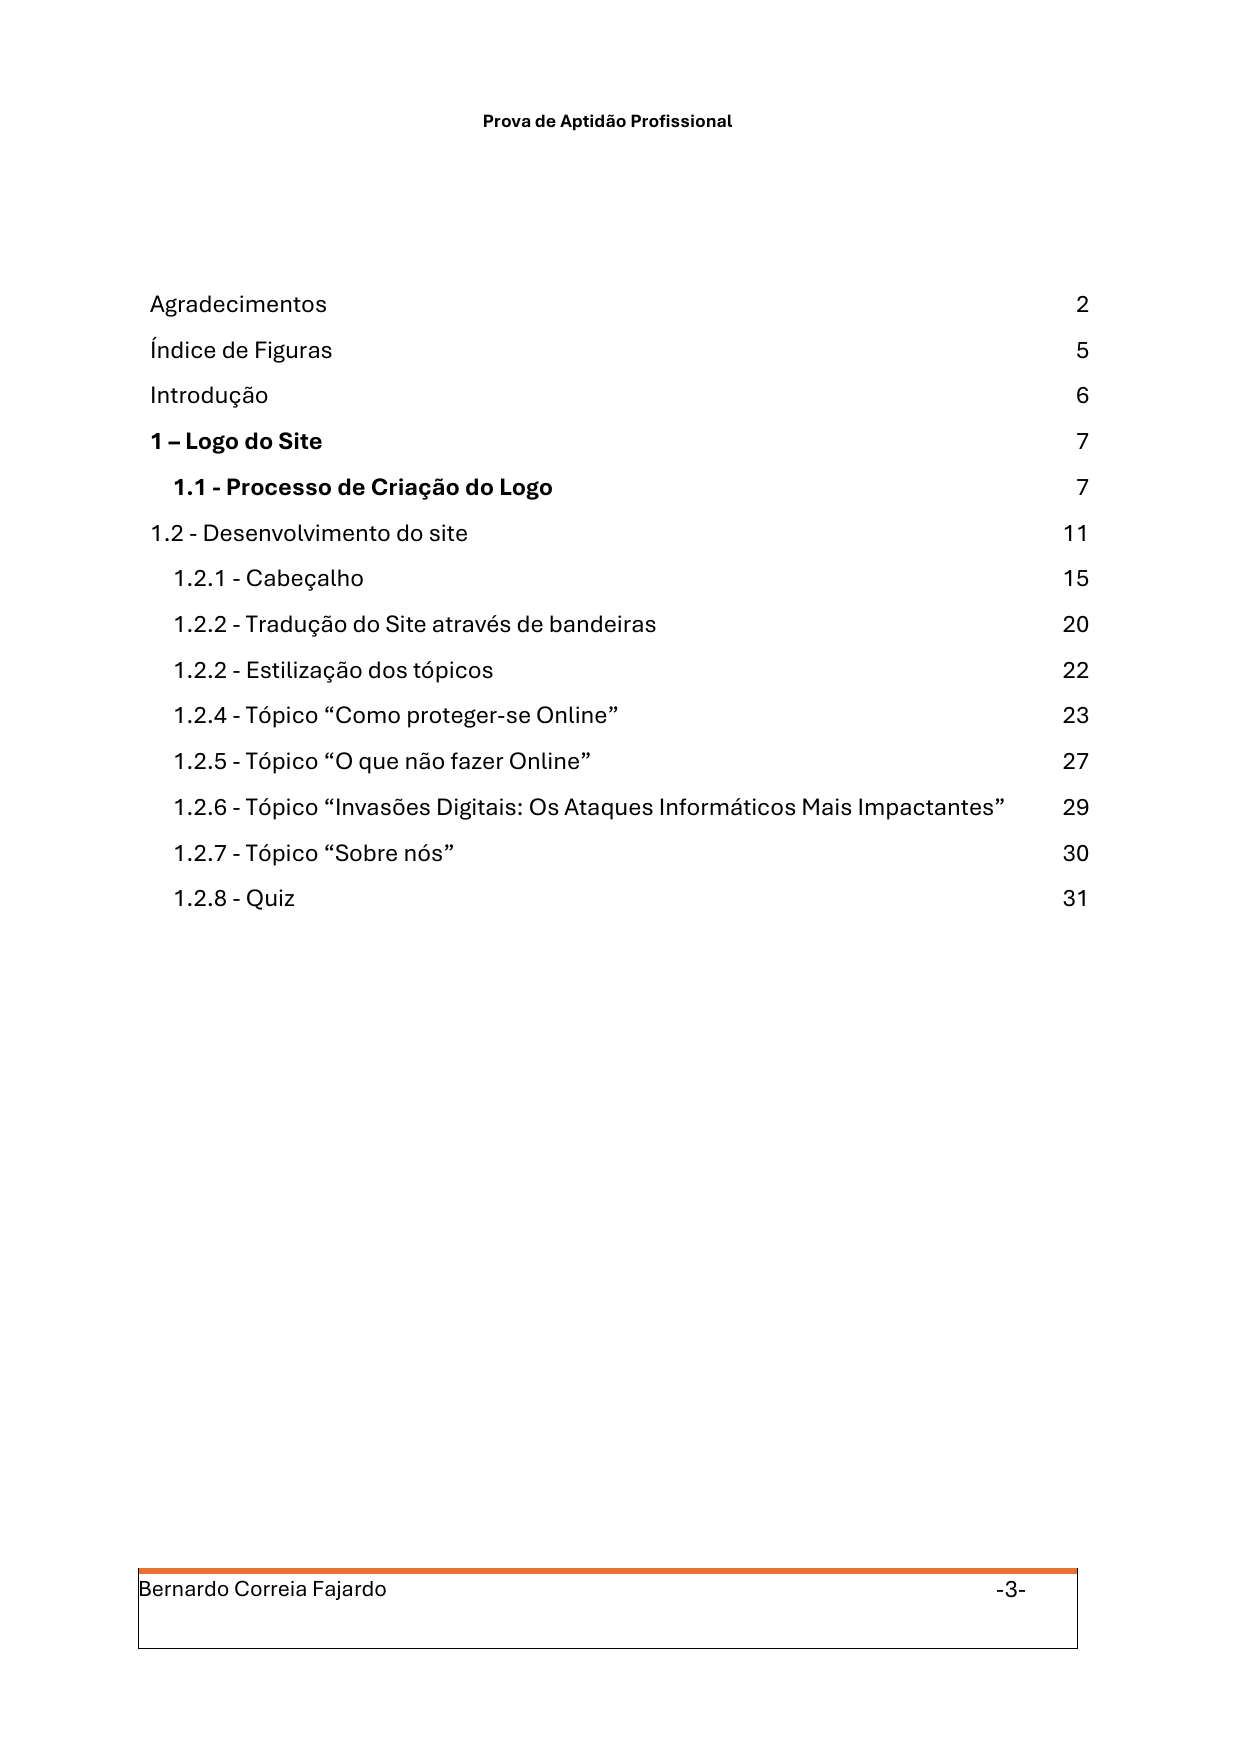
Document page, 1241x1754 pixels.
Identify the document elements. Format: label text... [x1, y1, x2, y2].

text 1.2.6 - Tópico “Invasões Digitais: Os Ataques Informáticos Mais Impactantes” 29 [173, 792, 1090, 822]
text 1.2.7 - Tópico “Sobre nós” 30 [173, 838, 1090, 868]
text 1 – Logo do Site 7 [150, 426, 1090, 457]
text Agradecimentos 2 [150, 289, 1090, 319]
text 1.1 - Processo de Criação do Logo 7 [173, 472, 1090, 502]
text 1.2.4 - Tópico “Como proteger-se Online” 23 [173, 700, 1090, 731]
text 1.2.2 - Estilização dos tópicos 22 [173, 655, 1090, 685]
text 1.2.1 - Cabeçalho 15 [173, 563, 1090, 594]
text 1.2 - Desenvolvimento do site 11 [150, 517, 1090, 548]
text 1.2.5 - Tópico “O que não fazer Online” 27 [173, 746, 1090, 777]
text Índice de Figuras 5 [150, 334, 1090, 365]
text Introdução 6 [150, 380, 1090, 411]
text 1.2.8 - Quiz 31 [173, 883, 1090, 914]
text 1.2.2 - Tradução do Site através de bandeiras 20 [173, 609, 1090, 639]
